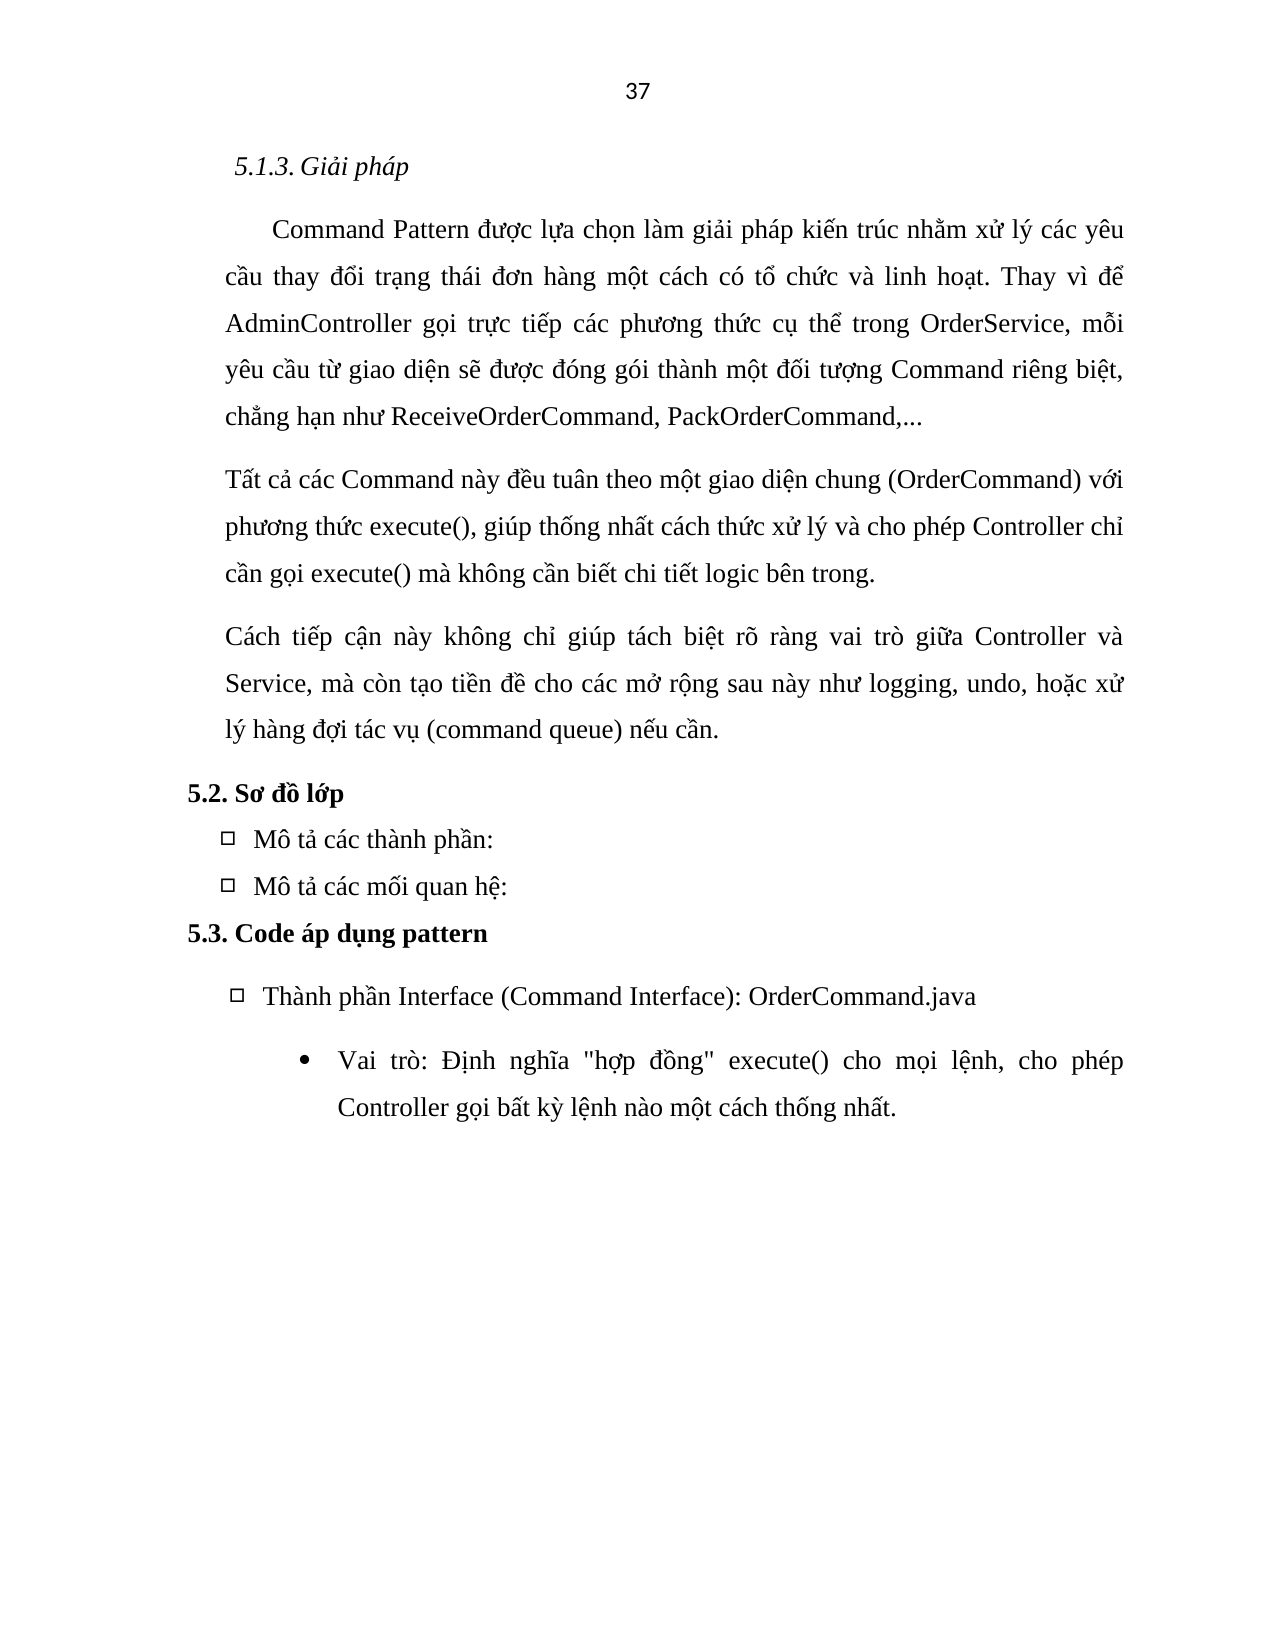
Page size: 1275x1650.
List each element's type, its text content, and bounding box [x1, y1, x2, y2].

text Cách tiếp cận này không chỉ giúp tách biệt rõ ràng vai trò giữa Controller và Service, mà còn tạo tiền đề cho các mở rộng sau này như logging, undo, hoặc xử lý hàng đợi tác vụ (command queue) nếu cần. [225, 620, 1125, 744]
list Vai trò: Định nghĩa "hợp đồng" execute() cho mọi lệnh, cho phép Controller gọi bất kỳ lệnh nào một cách thống nhất. [300, 1044, 1125, 1122]
list Thành phần Interface (Command Interface): OrderCommand.java [225, 980, 1125, 1012]
text Tất cả các Command này đều tuân theo một giao diện chung (OrderCommand) với phương thức execute(), giúp thống nhất cách thức xử lý và cho phép Controller chỉ cần gọi execute() mà không cần biết chi tiết logic bên trong. [225, 463, 1125, 588]
list Mô tả các mối quan hệ: [216, 870, 1125, 901]
list Mô tả các thành phần: [216, 823, 1125, 854]
list Code áp dụng pattern [187, 917, 1125, 948]
list Sơ đồ lớp [187, 777, 1125, 808]
text Command Pattern được lựa chọn làm giải pháp kiến trúc nhằm xử lý các yêu cầu thay đổi trạng thái đơn hàng một cách có tổ chức và linh hoạt. Thay vì để AdminController gọi trực tiếp các phương thức cụ thể trong OrderService, mỗi yêu cầu từ giao diện sẽ được đóng gói thành một đối tượng Command riêng biệt, chẳng hạn như ReceiveOrderCommand, PackOrderCommand,... [225, 213, 1125, 431]
list Giải pháp [234, 150, 1125, 181]
